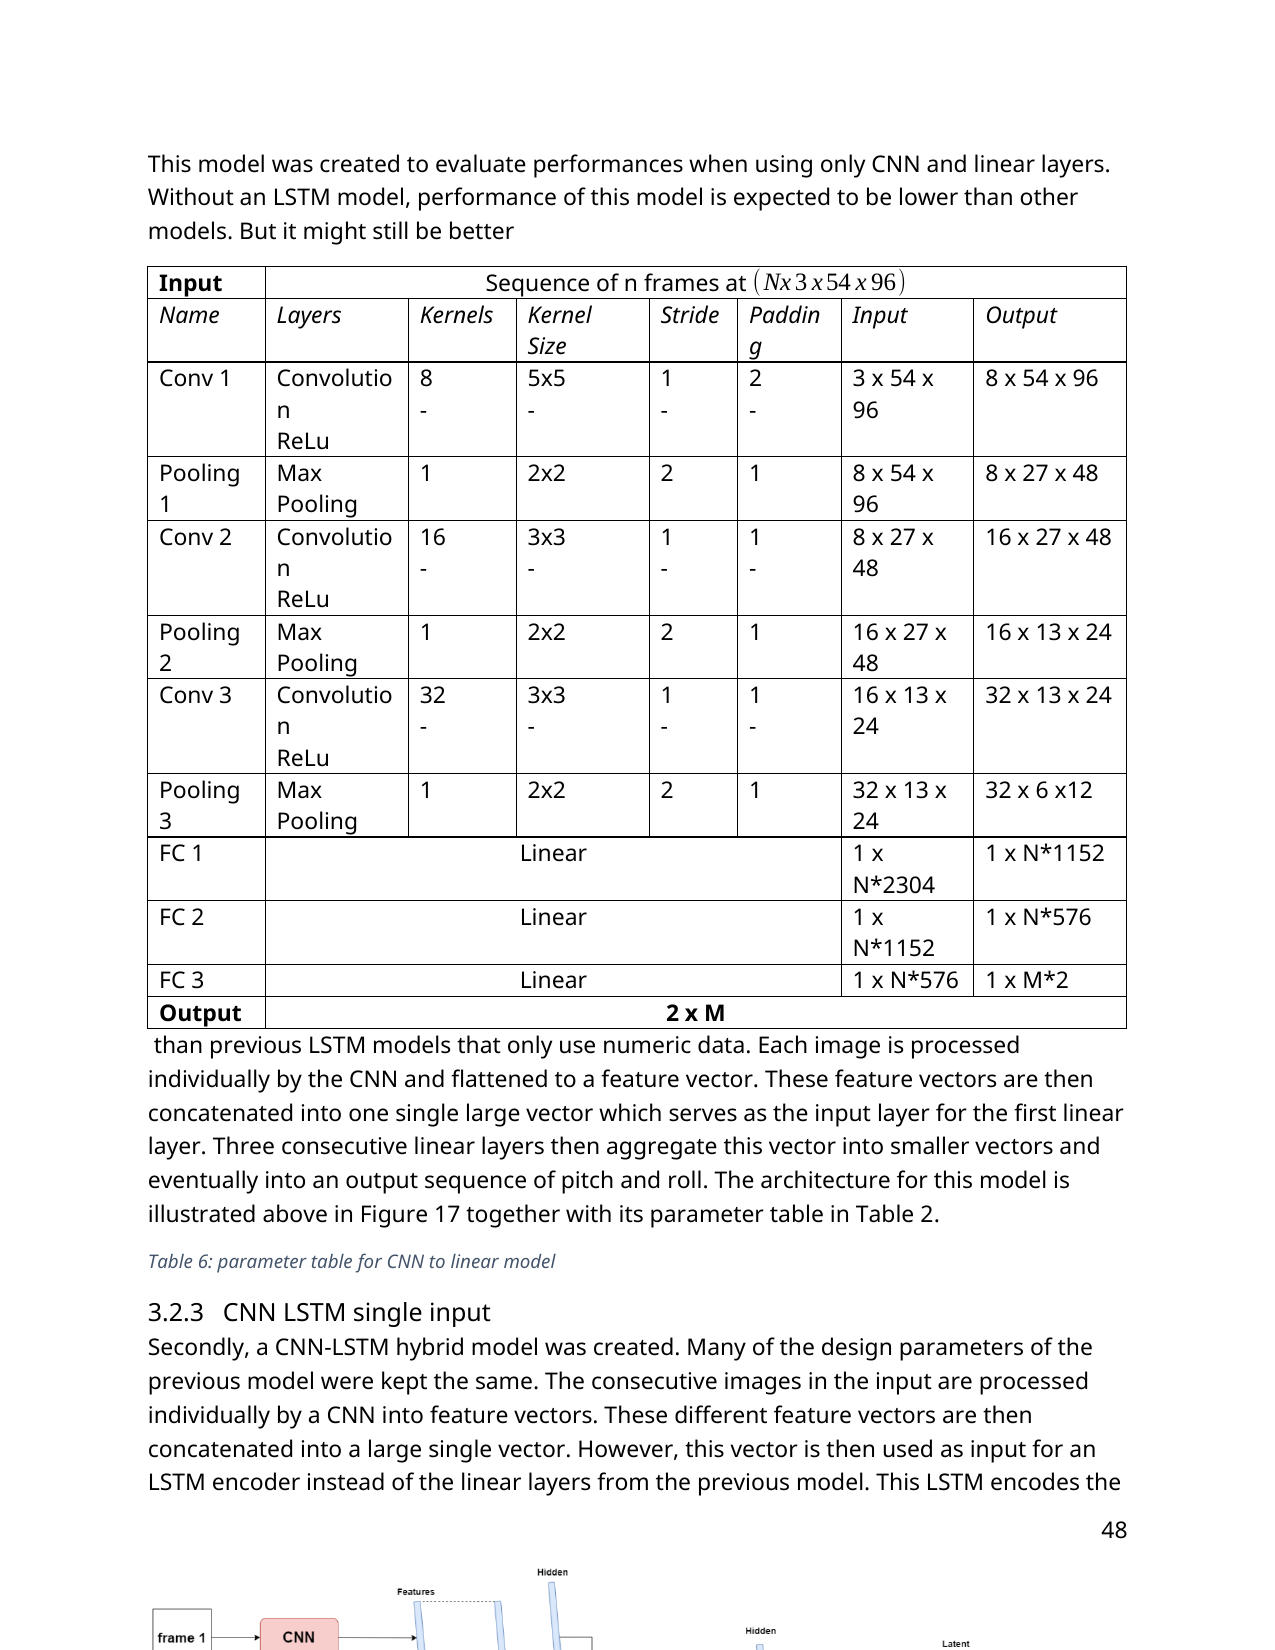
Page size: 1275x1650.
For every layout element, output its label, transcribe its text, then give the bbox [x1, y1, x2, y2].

table_cell Pooling 1 [148, 457, 265, 520]
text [148, 1331, 1127, 1498]
table_cell 1 - [738, 521, 841, 614]
table_cell Kernels [409, 299, 516, 361]
table_cell Padding [738, 299, 841, 361]
table_cell 32 - [409, 679, 516, 773]
table_cell Convolution ReLu [266, 521, 408, 614]
table_cell 2x2 [517, 457, 649, 520]
table_cell 1 [409, 774, 516, 836]
table_cell Max Pooling [266, 457, 408, 520]
text This model was created to evaluate performances when using only CNN and linear layers. Without an LSTM model, performance of this model is expected to be lower than other models. But it might still be better [148, 148, 1127, 246]
table_cell 2 x M [266, 997, 1126, 1028]
table_cell FC 2 [148, 901, 265, 963]
table_cell 16 x 27 x 48 [842, 616, 973, 678]
table_cell 3x3 - [517, 679, 649, 773]
table_cell 1 - [650, 679, 737, 773]
table_cell 32 x 13 x 24 [842, 774, 973, 836]
table_cell 2 [650, 616, 737, 678]
table_cell 1 [409, 457, 516, 520]
table_cell 2 - [738, 363, 841, 456]
table_cell 8 - [409, 363, 516, 456]
table_cell 8 x 54 x 96 [842, 457, 973, 520]
table_cell 16 x 13 x 24 [842, 679, 973, 773]
table_cell Linear [266, 901, 841, 963]
table_cell 1 x N*576 [842, 965, 973, 996]
table_cell 1 x N*2304 [842, 838, 973, 900]
table_cell 8 x 27 x 48 [842, 521, 973, 614]
table_cell Convolution ReLu [266, 363, 408, 456]
table_cell 2 [650, 457, 737, 520]
table_cell 2 [650, 774, 737, 836]
table_cell 2x2 [517, 774, 649, 836]
table_cell 8 x 54 x 96 [974, 363, 1126, 456]
subtitle CNN LSTM single input [148, 1294, 1127, 1329]
table_cell 16 x 13 x 24 [974, 616, 1126, 678]
table_header Sequence of n frames at [266, 267, 1126, 298]
table_cell 1 x N*576 [974, 901, 1126, 963]
table_cell Output [148, 997, 265, 1028]
table_header Input [148, 267, 265, 298]
table_cell 3x3 - [517, 521, 649, 614]
table_cell Linear [266, 965, 841, 996]
table_cell 16 - [409, 521, 516, 614]
table_cell Conv 2 [148, 521, 265, 614]
table_cell 1 [738, 774, 841, 836]
table_cell 8 x 27 x 48 [974, 457, 1126, 520]
table_cell 2x2 [517, 616, 649, 678]
table_cell 1 x M*2 [974, 965, 1126, 996]
table_cell Name [148, 299, 265, 361]
table_cell 1 [738, 457, 841, 520]
table_cell Input [842, 299, 973, 361]
table_cell 1 [409, 616, 516, 678]
table_cell 32 x 6 x12 [974, 774, 1126, 836]
table_cell 16 x 27 x 48 [974, 521, 1126, 614]
table_cell 1 x N*1152 [842, 901, 973, 963]
table_cell 3 x 54 x 96 [842, 363, 973, 456]
table_cell 1 - [650, 363, 737, 456]
table_cell Kernel Size [517, 299, 649, 361]
table_cell FC 1 [148, 838, 265, 900]
table_cell 1 x N*1152 [974, 838, 1126, 900]
picture [147, 1562, 1126, 1650]
table_cell FC 3 [148, 965, 265, 996]
table_cell Linear [266, 838, 841, 900]
table_cell Conv 3 [148, 679, 265, 773]
table_cell Pooling 2 [148, 616, 265, 678]
table_cell Layers [266, 299, 408, 361]
table_cell 1 - [738, 679, 841, 773]
table_cell 32 x 13 x 24 [974, 679, 1126, 773]
table_cell 1 [738, 616, 841, 678]
table_cell Convolution ReLu [266, 679, 408, 773]
table_cell Max Pooling [266, 774, 408, 836]
table_cell Output [974, 299, 1126, 361]
table_cell 5x5 - [517, 363, 649, 456]
text Table 6: parameter table for CNN to linear model [148, 1248, 1127, 1274]
table_cell Pooling 3 [148, 774, 265, 836]
table_cell Stride [650, 299, 737, 361]
table_cell Conv 1 [148, 363, 265, 456]
table_cell 1 - [650, 521, 737, 614]
table_cell Max Pooling [266, 616, 408, 678]
text than previous LSTM models that only use numeric data. Each image is processed individually by the CNN and flattened to a feature vector. These feature vectors are then concatenated into one single large vector which serves as the input layer for the first linear layer. Three consecutive linear layers then aggregate this vector into smaller vectors and eventually into an output sequence of pitch and roll. The architecture for this model is illustrated above in Figure 17 together with its parameter table in Table 2. [148, 1029, 1127, 1229]
